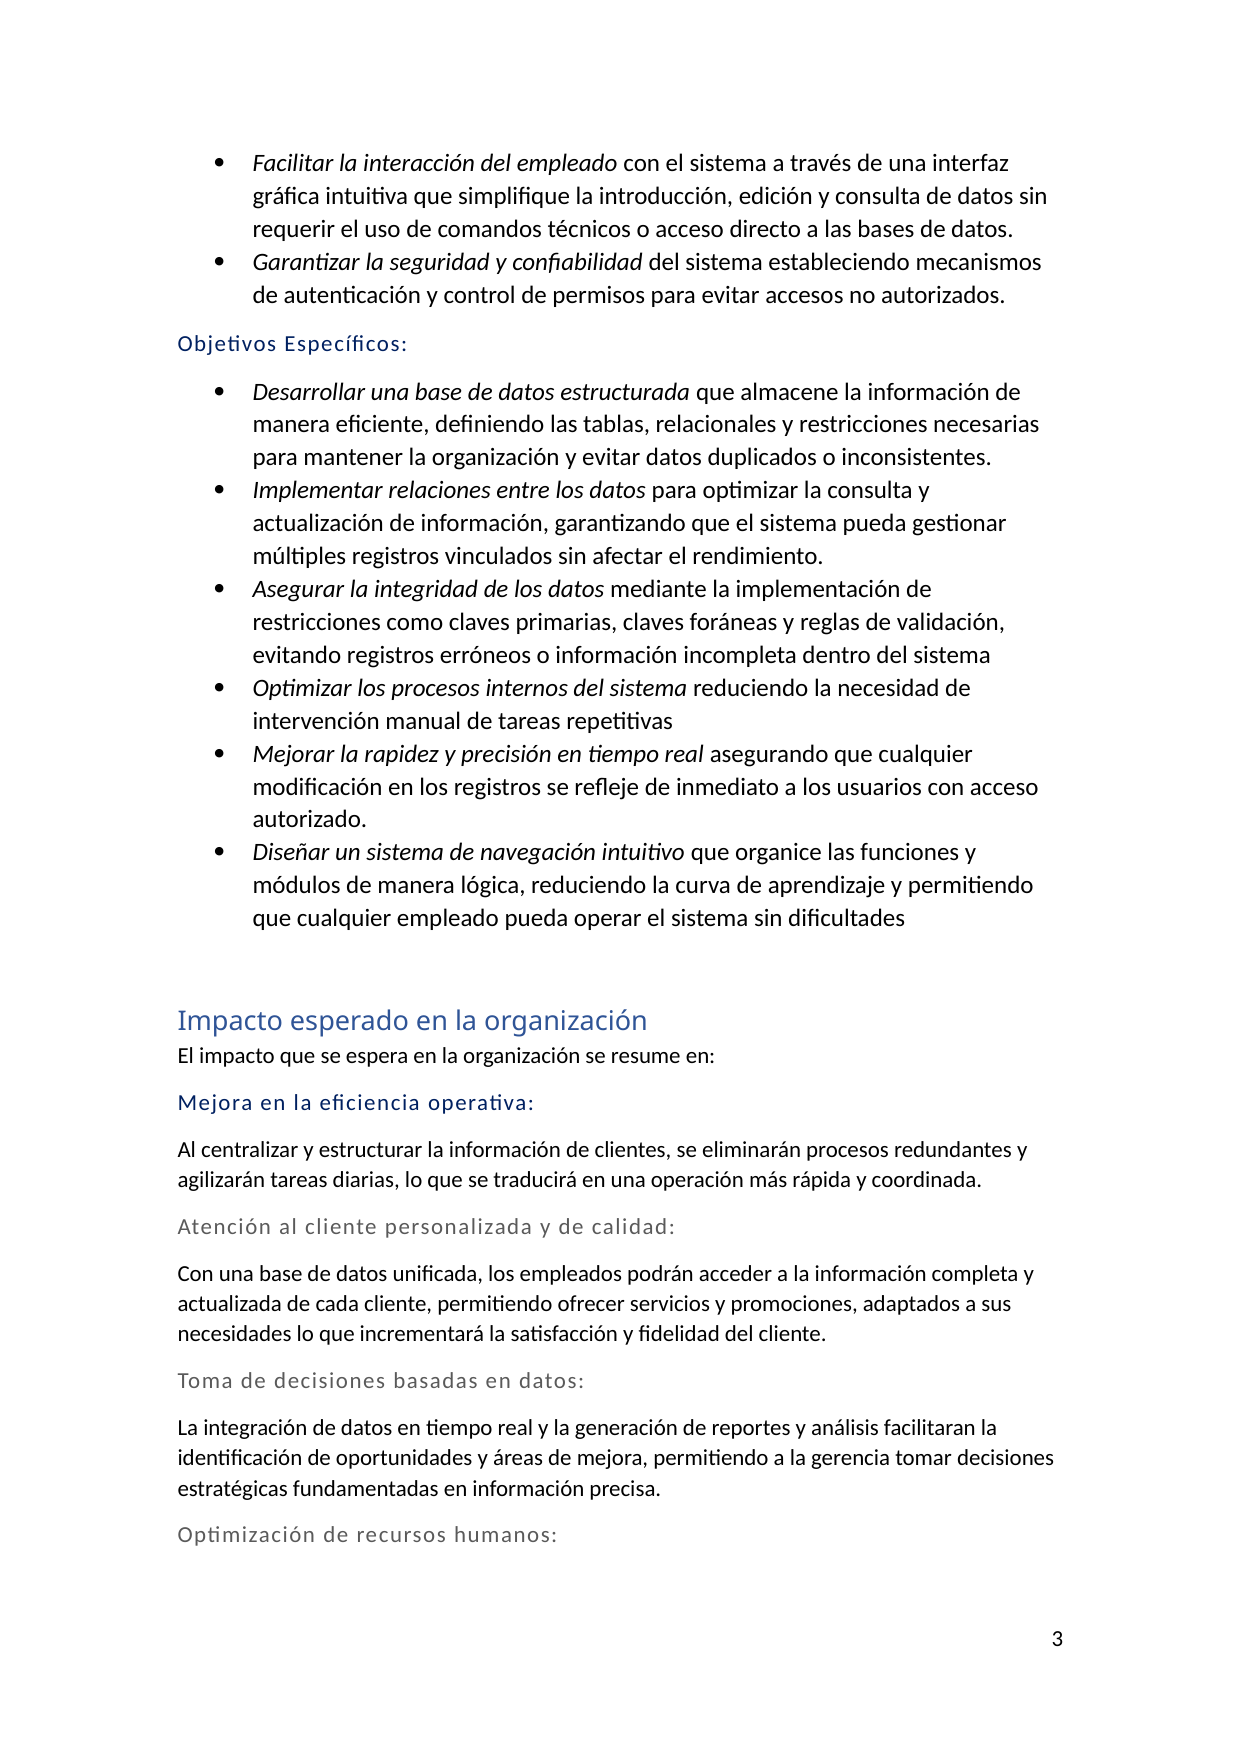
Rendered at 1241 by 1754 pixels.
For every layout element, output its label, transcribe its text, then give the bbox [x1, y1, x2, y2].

list Diseñar un sistema de navegación intuitivo que organice las funciones y módulos de manera lógica, reduciendo la curva de aprendizaje y permitiendo que cualquier empleado pueda operar el sistema sin dificultades [215, 837, 1063, 933]
list Garantizar la seguridad y confiabilidad del sistema estableciendo mecanismos de autenticación y control de permisos para evitar accesos no autorizados. [215, 246, 1063, 310]
subtitle Optimización de recursos humanos: [177, 1521, 1063, 1548]
subtitle Impacto esperado en la organización [177, 1002, 1063, 1038]
list Asegurar la integridad de los datos mediante la implementación de restricciones como claves primarias, claves foráneas y reglas de validación, evitando registros erróneos o información incompleta dentro del sistema [215, 573, 1063, 669]
list Desarrollar una base de datos estructurada que almacene la información de manera eficiente, definiendo las tablas, relacionales y restricciones necesarias para mantener la organización y evitar datos duplicados o inconsistentes. [215, 376, 1063, 472]
subtitle Mejora en la eficiencia operativa: [177, 1088, 1063, 1116]
text La integración de datos en tiempo real y la generación de reportes y análisis facilitaran la identificación de oportunidades y áreas de mejora, permitiendo a la gerencia tomar decisiones estratégicas fundamentadas en información precisa. [177, 1413, 1063, 1502]
text Con una base de datos unificada, los empleados podrán acceder a la información completa y actualizada de cada cliente, permitiendo ofrecer servicios y promociones, adaptados a sus necesidades lo que incrementará la satisfacción y fidelidad del cliente. [177, 1259, 1063, 1347]
list Facilitar la interacción del empleado con el sistema a través de una interfaz gráfica intuitiva que simplifique la introducción, edición y consulta de datos sin requerir el uso de comandos técnicos o acceso directo a las bases de datos. [215, 148, 1063, 244]
subtitle Objetivos Específicos: [177, 329, 1063, 357]
subtitle Toma de decisiones basadas en datos: [177, 1366, 1063, 1394]
text Al centralizar y estructurar la información de clientes, se eliminarán procesos redundantes y agilizarán tareas diarias, lo que se traducirá en una operación más rápida y coordinada. [177, 1135, 1063, 1193]
subtitle Atención al cliente personalizada y de calidad: [177, 1212, 1063, 1240]
list Mejorar la rapidez y precisión en tiempo real asegurando que cualquier modificación en los registros se refleje de inmediato a los usuarios con acceso autorizado. [215, 738, 1063, 834]
list Optimizar los procesos internos del sistema reduciendo la necesidad de intervención manual de tareas repetitivas [215, 672, 1063, 735]
list Implementar relaciones entre los datos para optimizar la consulta y actualización de información, garantizando que el sistema pueda gestionar múltiples registros vinculados sin afectar el rendimiento. [215, 474, 1063, 571]
text El impacto que se espera en la organización se resume en: [177, 1041, 1063, 1069]
